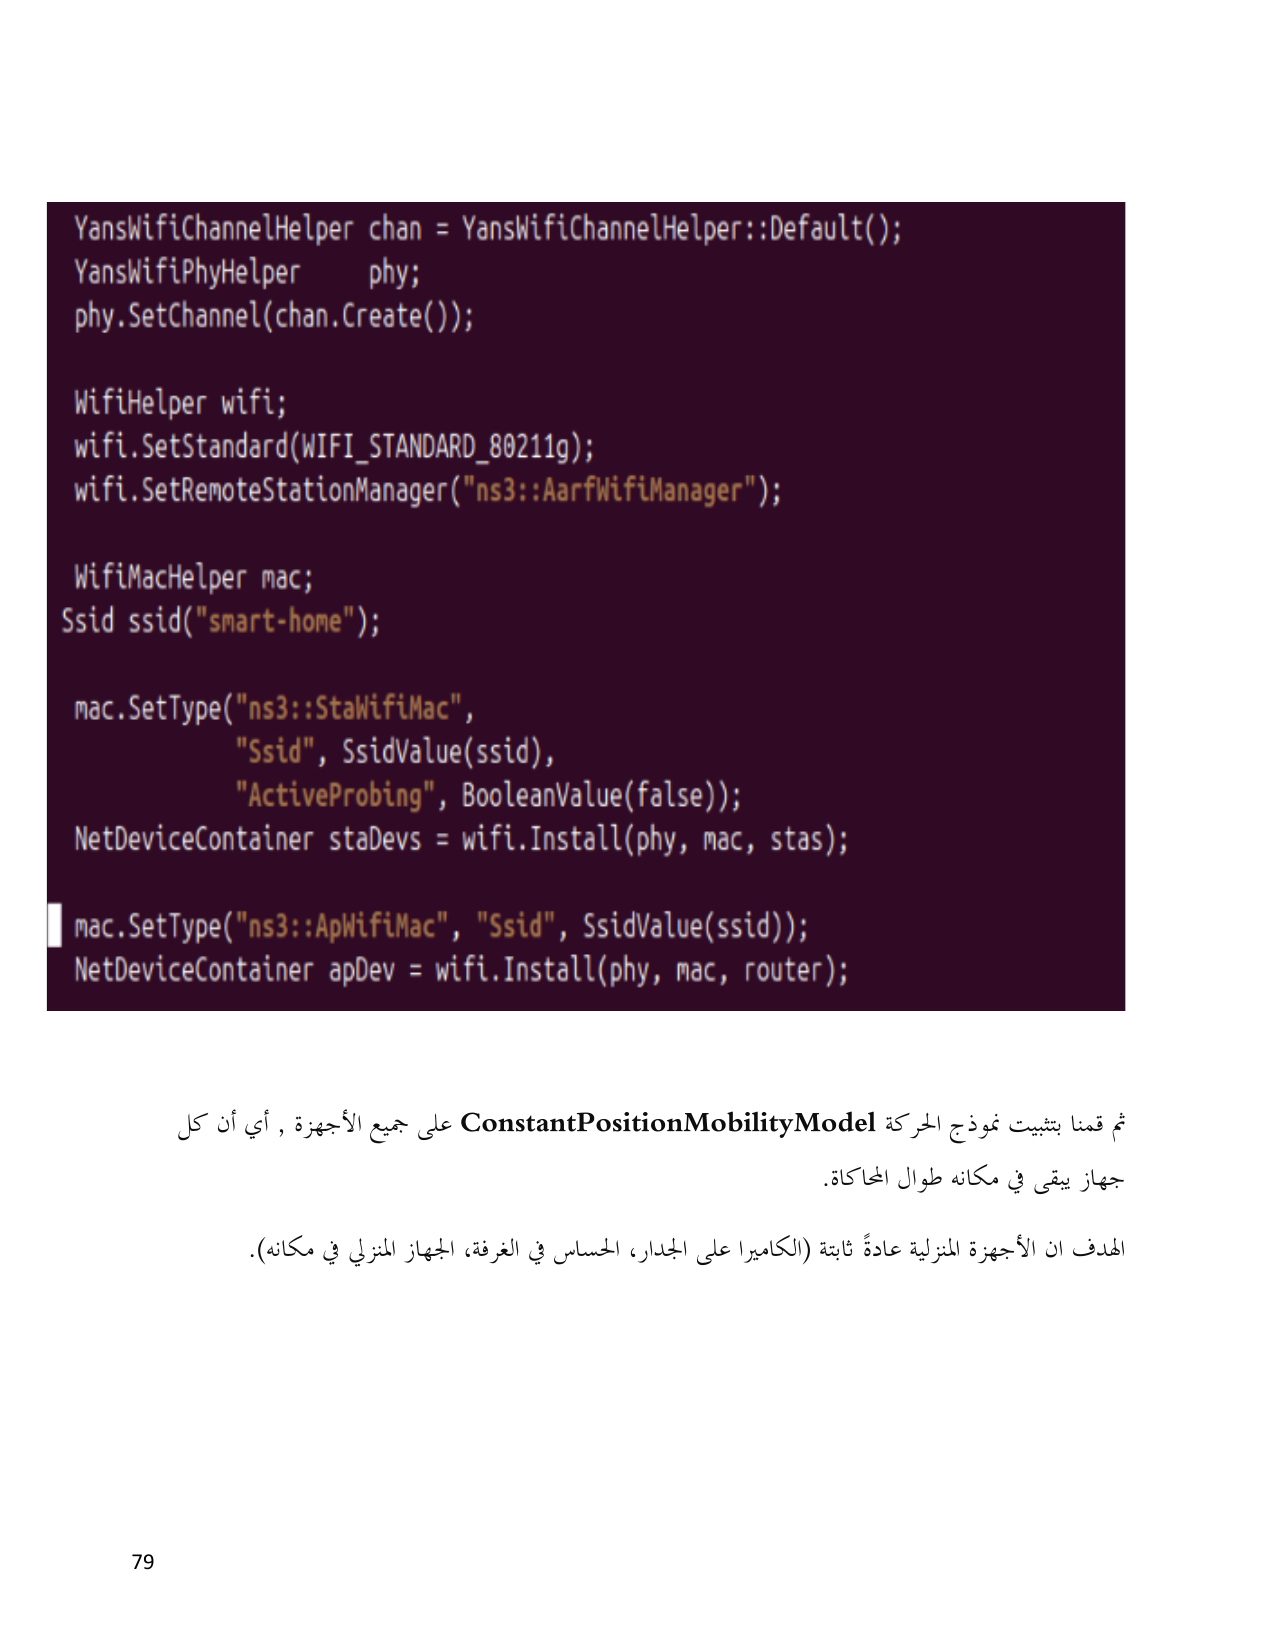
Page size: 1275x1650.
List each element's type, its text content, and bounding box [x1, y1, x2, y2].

text الهدف ان الأجهزة المنزلية عادةً ثابتة (الكاميرا على الجدار، الحساس في الغرفة، الجهاز المنزلي في مكانه). [131, 1225, 1126, 1275]
picture [46, 202, 1126, 1011]
text ثم قمنا بتثبيت نموذج الحركة ConstantPositionMobilityModel على جميع الأجهزة , أي أن كل جهاز يبقى في مكانه طوال المحاكاة. [131, 1101, 1126, 1204]
